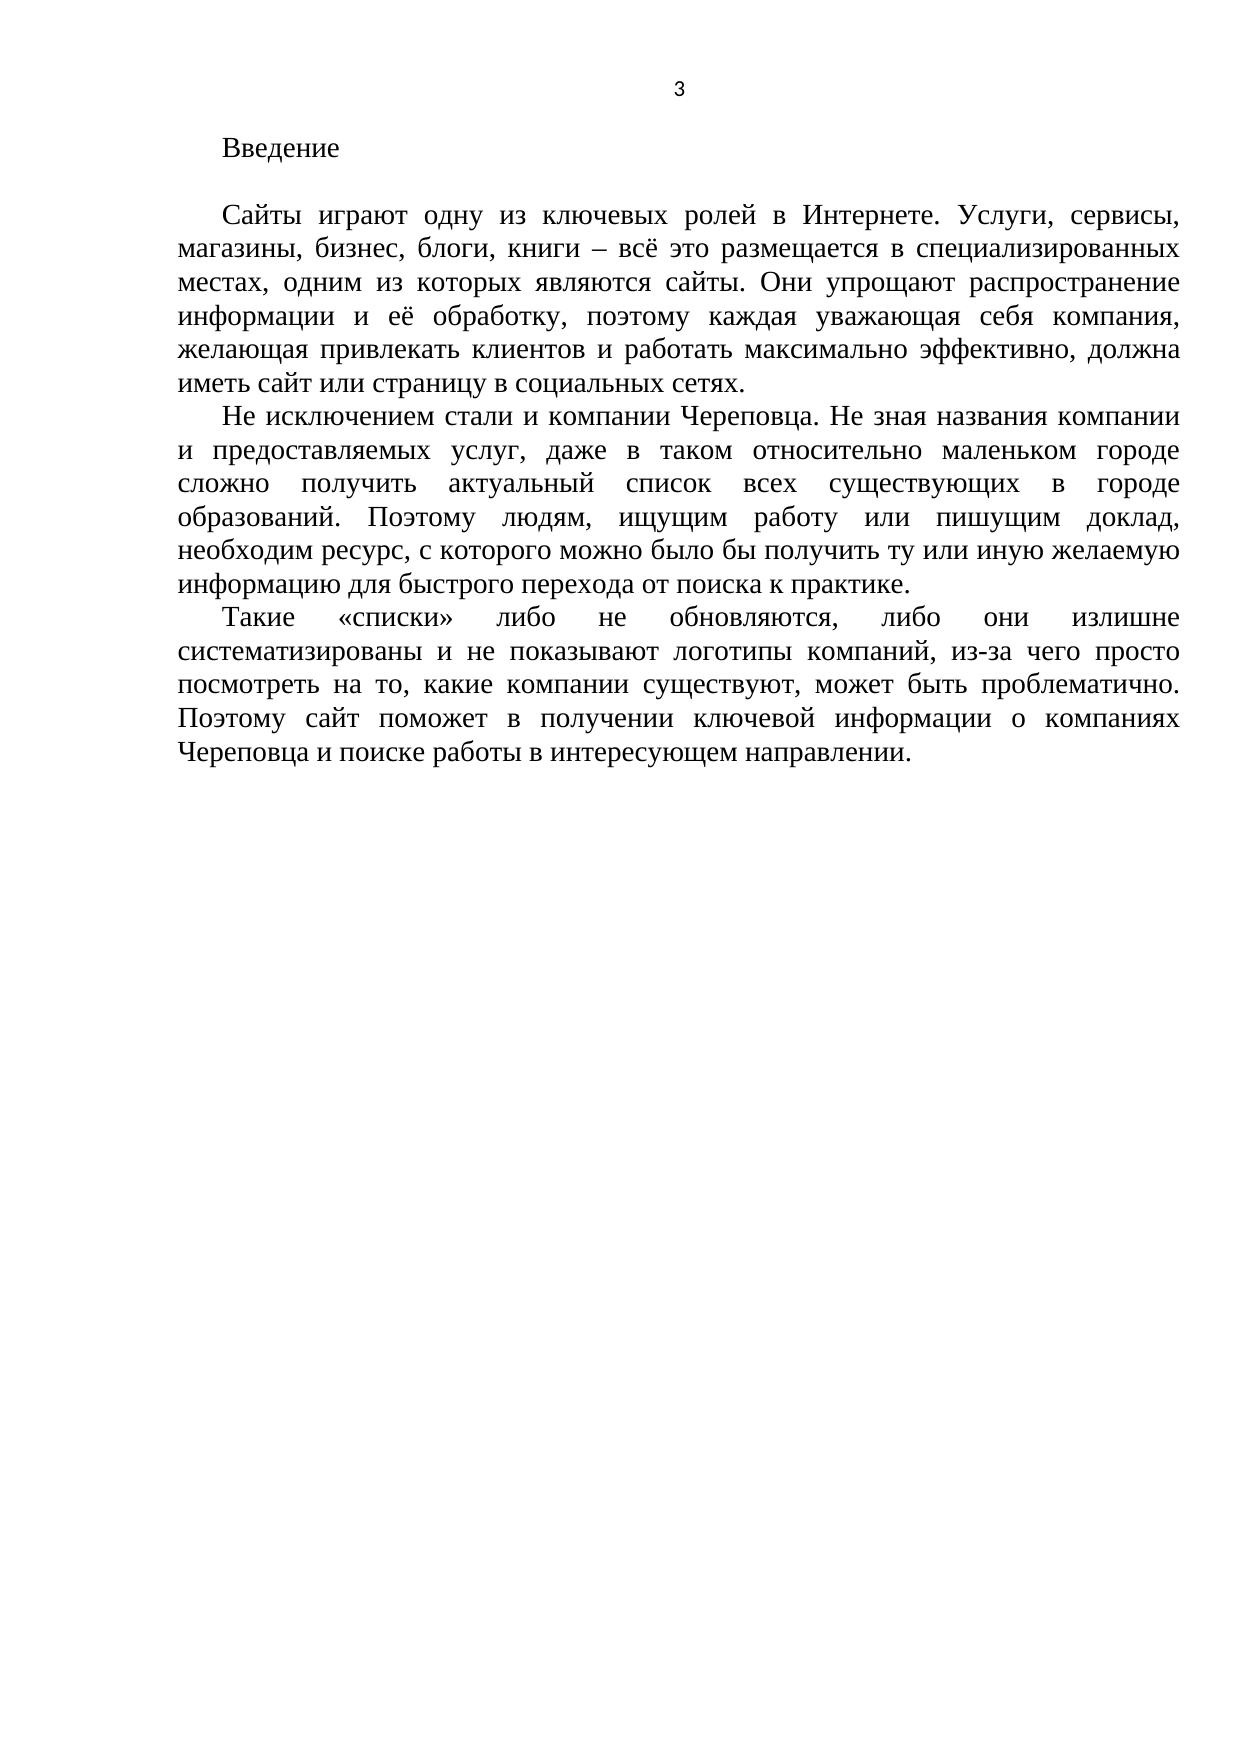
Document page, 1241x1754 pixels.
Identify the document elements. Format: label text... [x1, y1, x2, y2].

text Такие «списки» либо не обновляются, либо они излишне систематизированы и не показывают логотипы компаний, из-за чего просто посмотреть на то, какие компании существуют, может быть проблематично. Поэтому сайт поможет в получении ключевой информации о компаниях Череповца и поиске работы в интересующем направлении. [177, 599, 1181, 767]
text Не исключением стали и компании Череповца. Не зная названия компании и предоставляемых услуг, даже в таком относительно маленьком городе сложно получить актуальный список всех существующих в городе образований. Поэтому людям, ищущим работу или пишущим доклад, необходим ресурс, с которого можно было бы получить ту или иную желаемую информацию для быстрого перехода от поиска к практике. [177, 398, 1181, 599]
text Сайты играют одну из ключевых ролей в Интернете. Услуги, сервисы, магазины, бизнес, блоги, книги – всё это размещается в специализированных местах, одним из которых являются сайты. Они упрощают распространение информации и её обработку, поэтому каждая уважающая себя компания, желающая привлекать клиентов и работать максимально эффективно, должна иметь сайт или страницу в социальных сетях. [177, 197, 1181, 398]
subtitle Введение [177, 130, 1181, 163]
